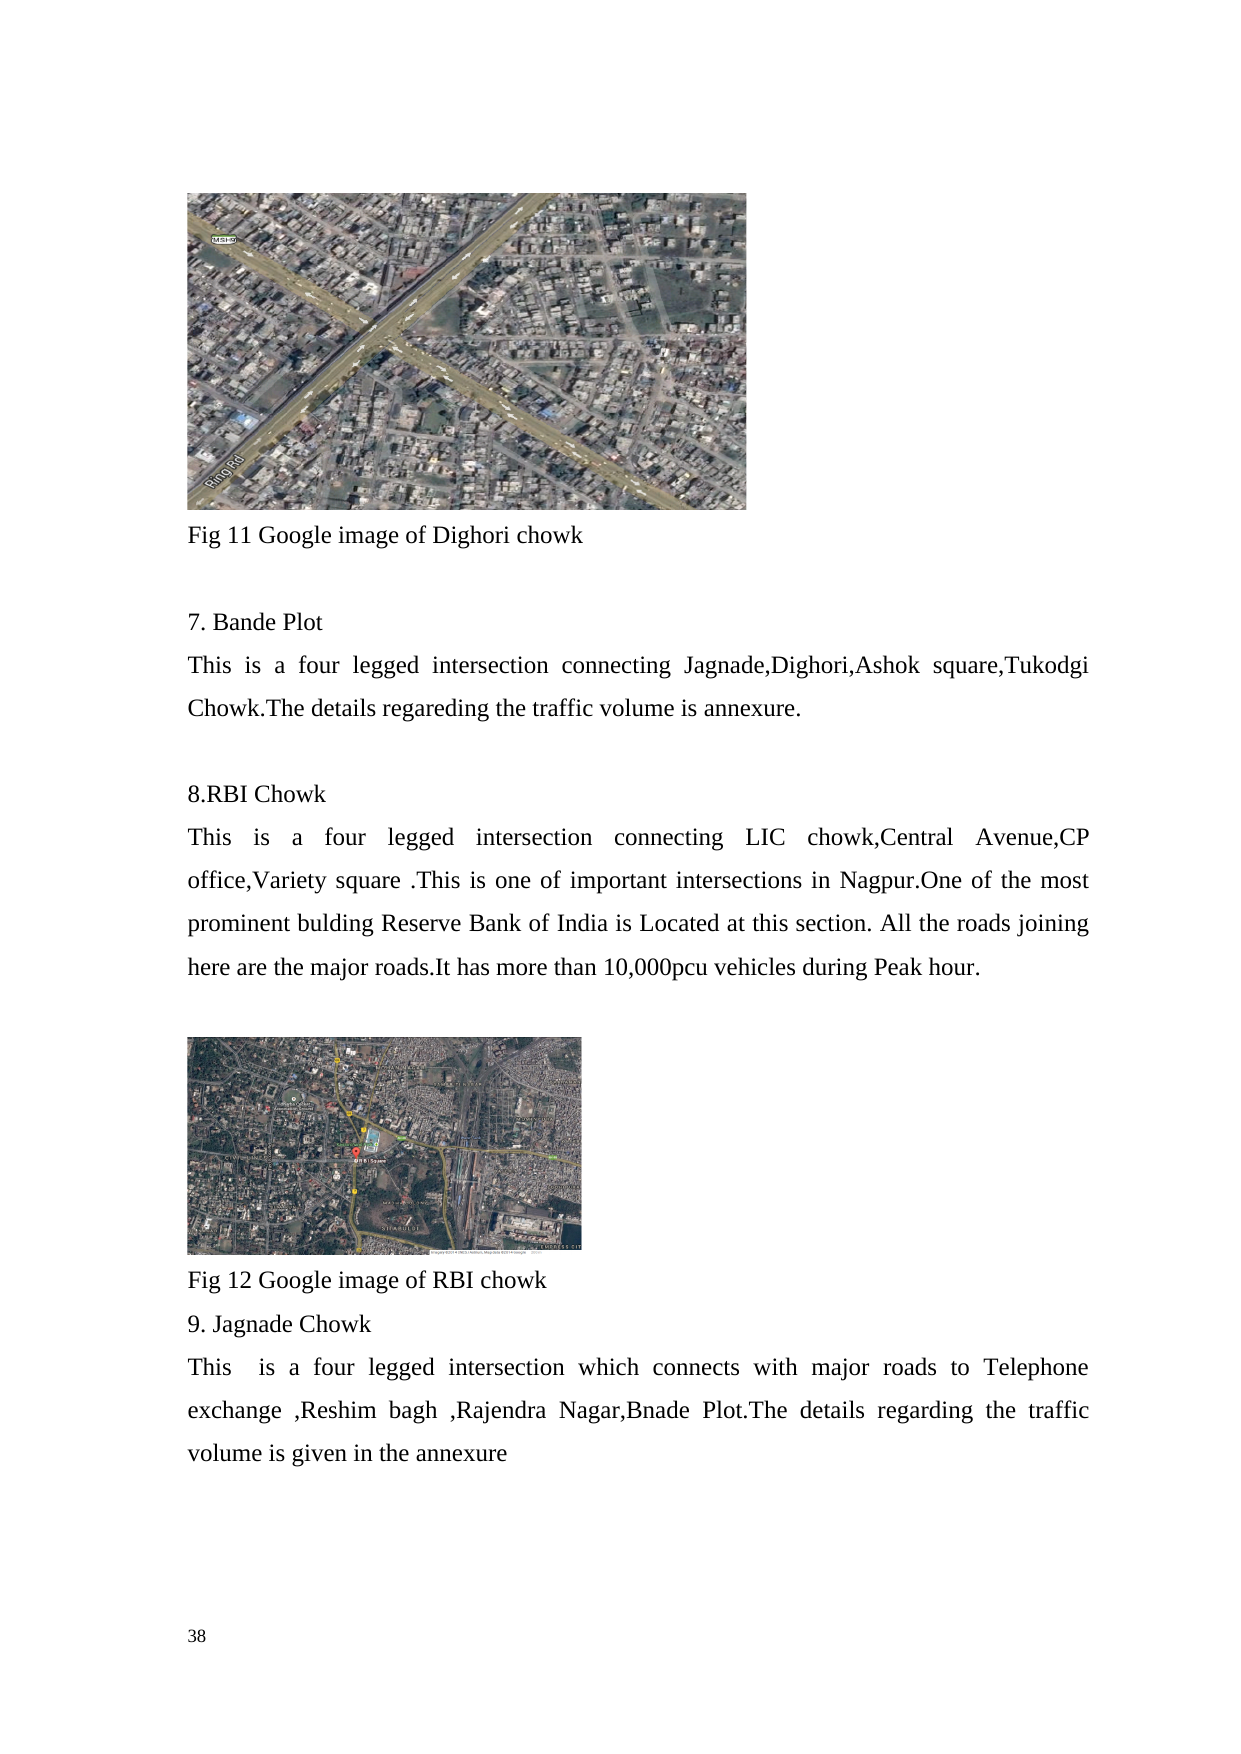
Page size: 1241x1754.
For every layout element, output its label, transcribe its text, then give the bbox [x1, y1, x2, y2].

text 7. Bande Plot [187, 607, 1090, 635]
text 9. Jagnade Chowk [187, 1309, 1090, 1337]
picture [187, 193, 747, 510]
text This is a four legged intersection connecting LIC chowk,Central Avenue,CP office,Variety square .This is one of important intersections in Nagpur.One of the most prominent bulding Reserve Bank of India is Located at this section. All the roads joining here are the major roads.It has more than 10,000pcu vehicles during Peak hour. [187, 822, 1090, 980]
text 8.RBI Chowk [187, 779, 1090, 808]
text This is a four legged intersection connecting Jagnade,Dighori,Ashok square,Tukodgi Chowk.The details regareding the traffic volume is annexure. [187, 650, 1090, 722]
text This is a four legged intersection which connects with major roads to Telephone exchange ,Reshim bagh ,Rajendra Nagar,Bnade Plot.The details regarding the traffic volume is given in the annexure [187, 1352, 1090, 1467]
text Fig 12 Google image of RBI chowk [187, 1266, 1090, 1294]
text Fig 11 Google image of Dighori chowk [187, 520, 1090, 549]
